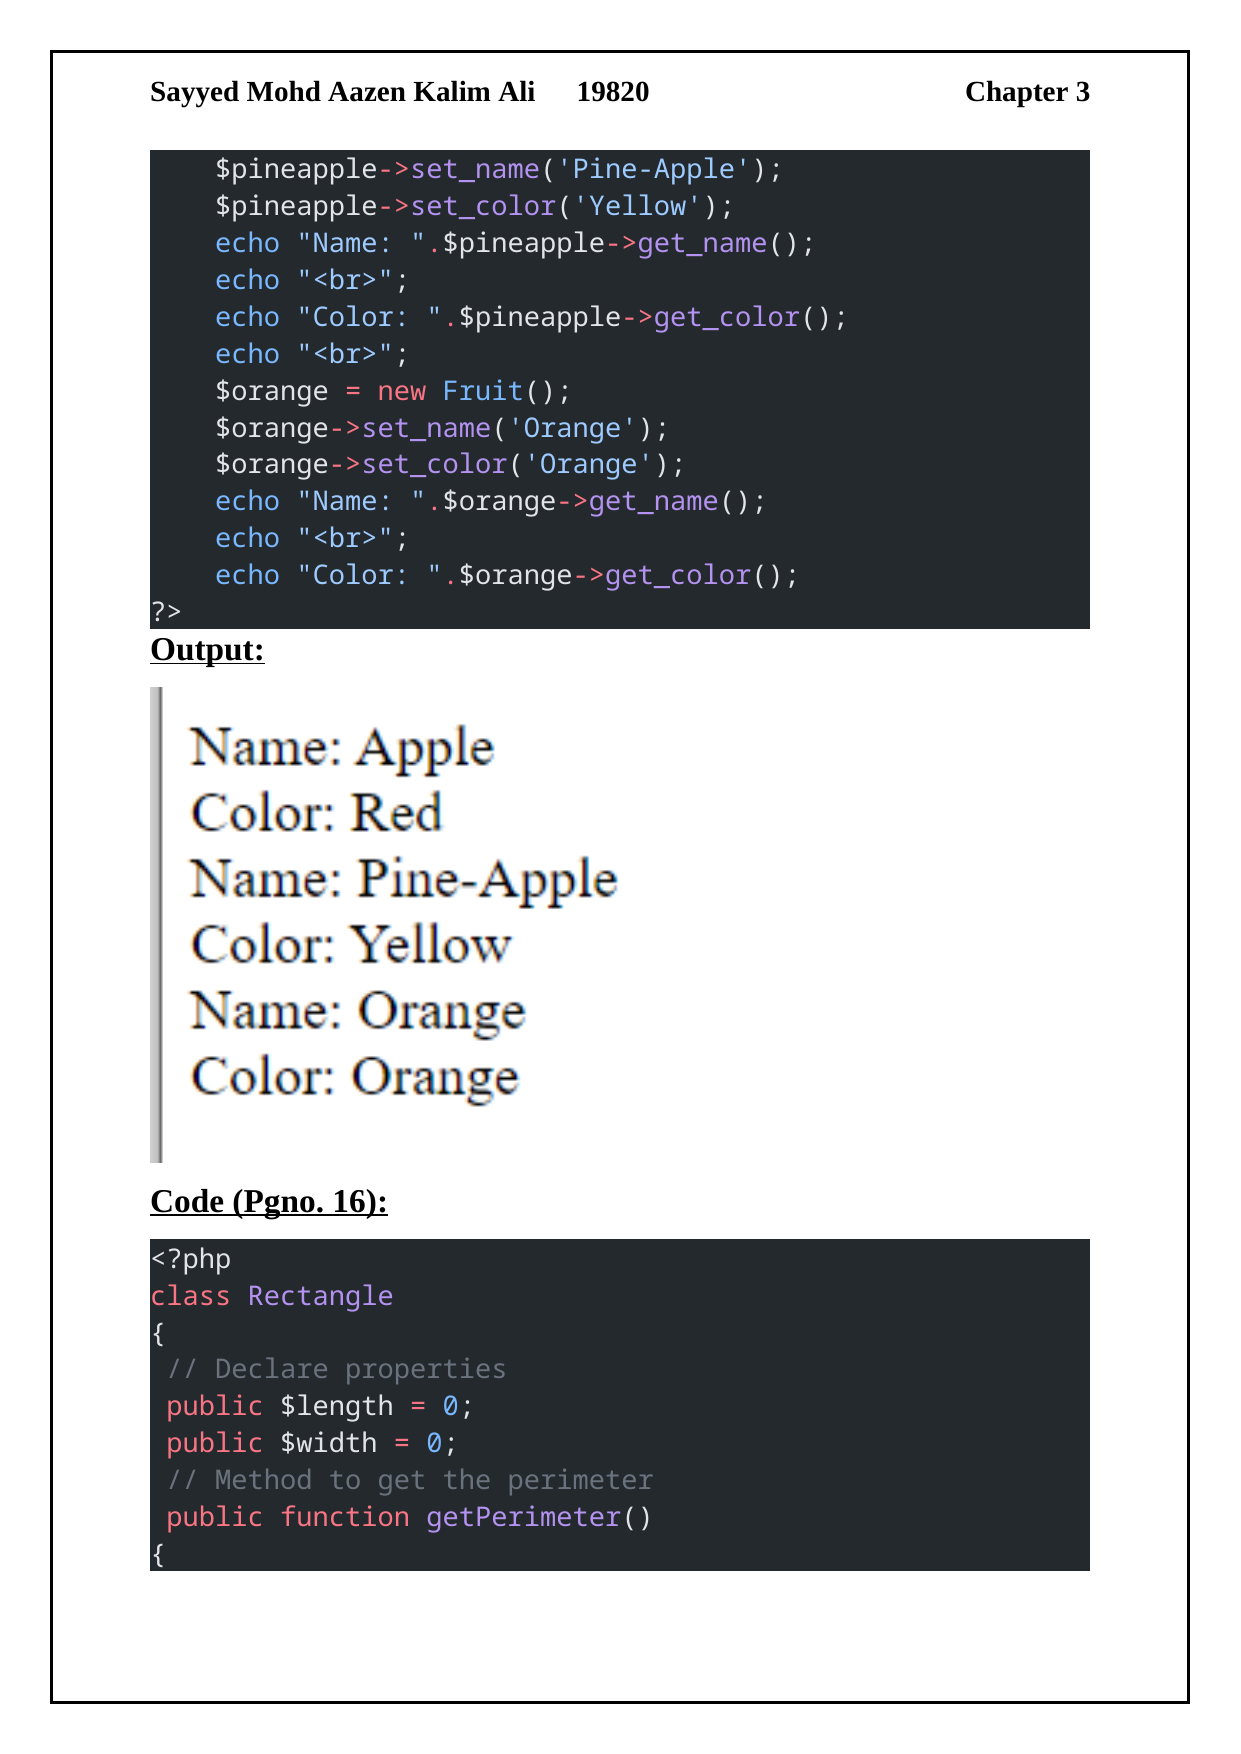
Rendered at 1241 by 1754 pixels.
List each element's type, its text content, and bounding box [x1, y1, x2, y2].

text $orange->set_color('Orange'); [150, 445, 1090, 482]
text Output: [150, 629, 1090, 668]
text echo "Color: ".$orange->get_color(); [150, 556, 1090, 592]
text $pineapple->set_color('Yellow'); [150, 187, 1090, 224]
text echo "<br>"; [150, 334, 1090, 371]
text public $width = 0; [150, 1424, 1090, 1461]
text ?> [150, 592, 1090, 629]
text // Method to get the perimeter [150, 1461, 1090, 1497]
text $orange->set_name('Orange'); [150, 408, 1090, 445]
text $pineapple->set_name('Pine-Apple'); [150, 150, 1090, 187]
text echo "Color: ".$pineapple->get_color(); [150, 297, 1090, 334]
text public $length = 0; [150, 1387, 1090, 1424]
text echo "Name: ".$pineapple->get_name(); [150, 224, 1090, 261]
text echo "<br>"; [150, 261, 1090, 297]
text { [150, 1313, 1090, 1350]
text // Declare properties [150, 1350, 1090, 1387]
text public function getPerimeter() [150, 1497, 1090, 1534]
text $orange = new Fruit(); [150, 371, 1090, 408]
text echo "<br>"; [150, 519, 1090, 556]
text class Rectangle [150, 1276, 1090, 1313]
text Code (Pgno. 16): [150, 1181, 1090, 1220]
text echo "Name: ".$orange->get_name(); [150, 482, 1090, 519]
text <?php [150, 1239, 1090, 1276]
picture [150, 687, 677, 1163]
text { [150, 1534, 1090, 1571]
